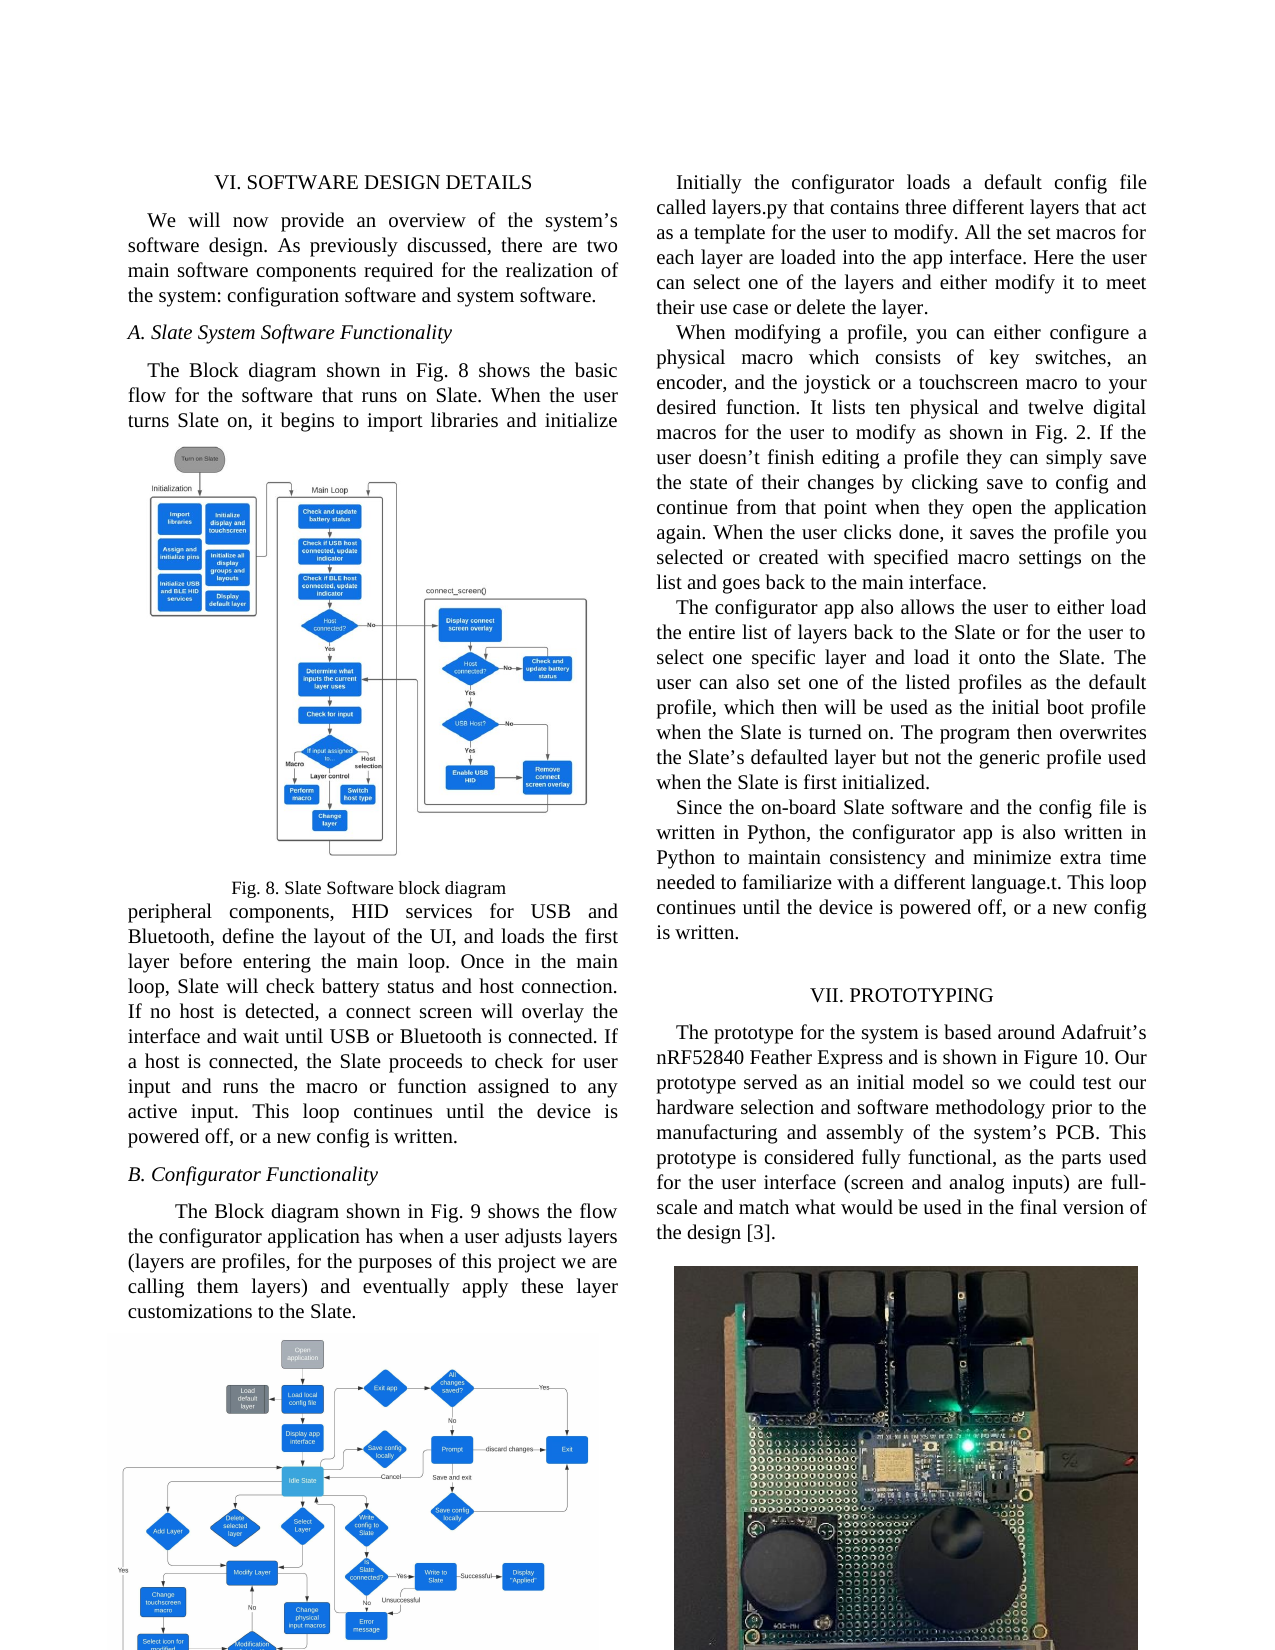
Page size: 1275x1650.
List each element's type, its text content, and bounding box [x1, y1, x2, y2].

picture [674, 1266, 1138, 1650]
text The configurator app also allows the user to either load the entire list of layers back to the Slate or for the user to select one specific layer and load it onto the Slate. The user can also set one of the listed profiles as the default profile, which then will be used as the initial boot profile when the Slate is turned on. The program then overwrites the Slate’s defaulted layer but not the generic profile used when the Slate is first initialized. [656, 594, 1147, 794]
subtitle VI. Software design details [128, 169, 619, 194]
picture [107, 1333, 599, 1650]
text A. Slate System Software Functionality [128, 319, 619, 344]
text We will now provide an overview of the system’s software design. As previously discussed, there are two main software components required for the realization of the system: configuration software and system software. [128, 207, 619, 307]
picture [137, 433, 600, 869]
text The Block diagram shown in Fig. 9 shows the flow the configurator application has when a user adjusts layers (layers are profiles, for the purposes of this project we are calling them layers) and eventually apply these layer customizations to the Slate. [128, 1199, 619, 1324]
text When modifying a profile, you can either configure a physical macro which consists of key switches, an encoder, and the joystick or a touchscreen macro to your desired function. It lists ten physical and twelve digital macros for the user to modify as shown in Fig. 2. If the user doesn’t finish editing a profile they can simply save the state of their changes by clicking save to config and continue from that point when they open the application again. When the user clicks done, it saves the profile you selected or created with specified macro settings on the list and goes back to the main interface. [656, 319, 1147, 594]
subtitle VII. Prototyping [656, 982, 1147, 1007]
text Since the on-board Slate software and the config file is written in Python, the configurator app is also written in Python to maintain consistency and minimize extra time needed to familiarize with a different language.t. This loop continues until the device is powered off, or a new config is written. [656, 794, 1147, 944]
text Initially the configurator loads a default config file called layers.py that contains three different layers that act as a template for the user to modify. All the set macros for each layer are loaded into the app interface. Here the user can select one of the layers and either modify it to meet their use case or delete the layer. [656, 169, 1147, 319]
text The prototype for the system is based around Adafruit’s nRF52840 Feather Express and is shown in Figure 10. Our prototype served as an initial model so we could test our hardware selection and software methodology prior to the manufacturing and assembly of the system’s PCB. This prototype is considered fully functional, as the parts used for the user interface (screen and analog inputs) are full-scale and match what would be used in the final version of the design [3]. [656, 1019, 1147, 1244]
text B. Configurator Functionality [128, 1161, 619, 1186]
